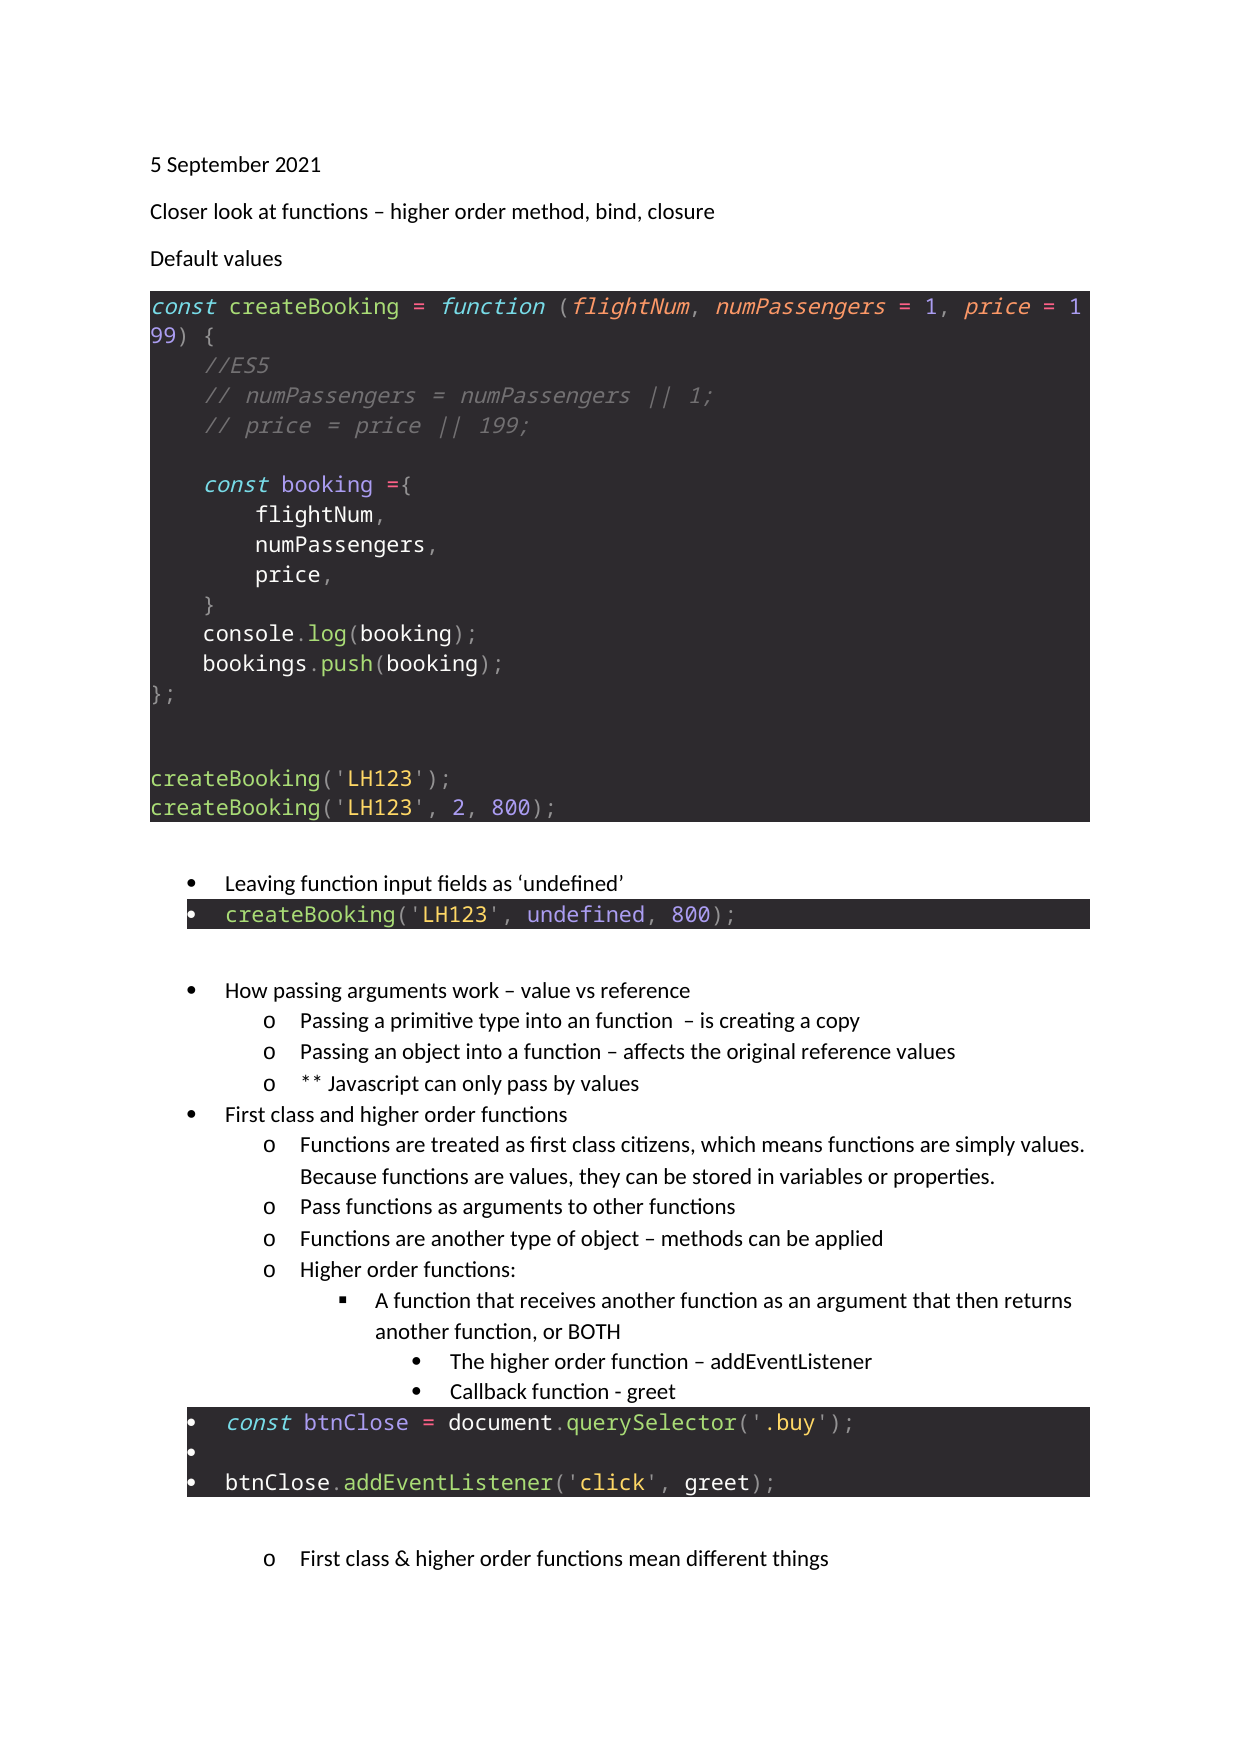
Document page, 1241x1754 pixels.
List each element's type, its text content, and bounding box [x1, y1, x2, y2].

text console.log(booking); [150, 618, 1090, 648]
text bookings.push(booking); [150, 648, 1090, 678]
list ** Javascript can only pass by values [262, 1069, 1090, 1098]
text const createBooking = function (flightNum, numPassengers = 1, price = 199) { [150, 291, 1090, 350]
list Functions are another type of object – methods can be applied [262, 1224, 1090, 1253]
list Leaving function input fields as ‘undefined’ [187, 869, 1090, 897]
list Callback function - greet [412, 1377, 1090, 1405]
list Passing an object into a function – affects the original reference values [262, 1037, 1090, 1067]
list Higher order functions: [262, 1255, 1090, 1284]
text numPassengers, [150, 529, 1090, 559]
text const booking ={ [150, 469, 1090, 499]
text // numPassengers = numPassengers || 1; [150, 380, 1090, 410]
text Closer look at functions – higher order method, bind, closure [150, 197, 1090, 225]
text //ES5 [150, 350, 1090, 380]
text // price = price || 199; [150, 410, 1090, 439]
text Default values [150, 244, 1090, 272]
text } [150, 588, 1090, 618]
list createBooking('LH123', undefined, 800); [187, 899, 1090, 929]
list Passing a primitive type into an function – is creating a copy [262, 1006, 1090, 1035]
text createBooking('LH123'); [150, 762, 1090, 792]
text }; [150, 678, 1090, 708]
list The higher order function – addEventListener [412, 1347, 1090, 1375]
text price, [150, 559, 1090, 588]
list How passing arguments work – value vs reference [187, 976, 1090, 1004]
list Pass functions as arguments to other functions [262, 1192, 1090, 1221]
list Functions are treated as first class citizens, which means functions are simply values. Because functions are values, they can be stored in variables or properties. [262, 1131, 1090, 1190]
list First class & higher order functions mean different things [262, 1544, 1090, 1573]
text 5 September 2021 [150, 150, 1090, 178]
list First class and higher order functions [187, 1100, 1090, 1128]
list A function that receives another function as an argument that then returns another function, or BOTH [337, 1287, 1090, 1345]
text flightNum, [150, 499, 1090, 529]
list const btnClose = document.querySelector('.buy'); [187, 1407, 1090, 1437]
list btnClose.addEventListener('click', greet); [187, 1467, 1090, 1497]
text createBooking('LH123', 2, 800); [150, 792, 1090, 822]
